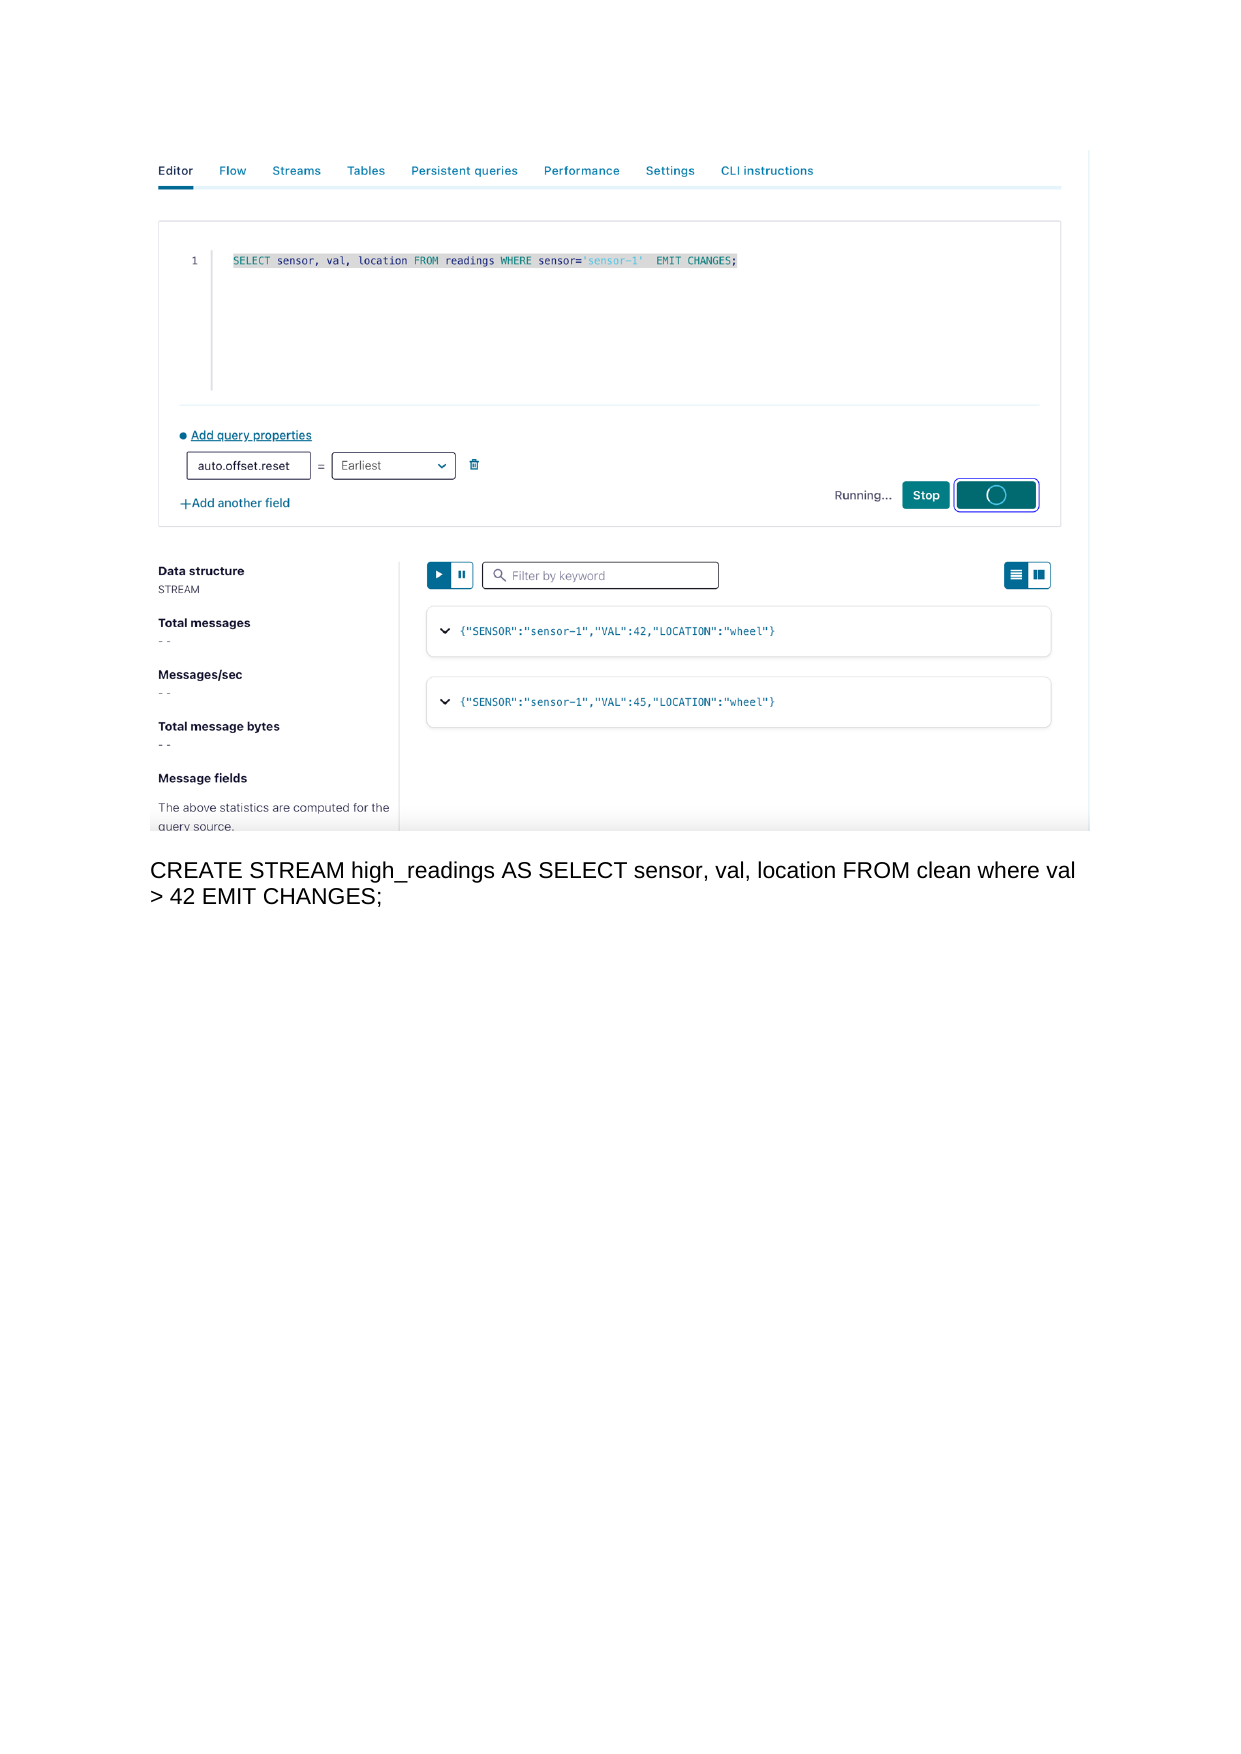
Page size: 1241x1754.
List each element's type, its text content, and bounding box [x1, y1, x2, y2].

text CREATE STREAM high_readings AS SELECT sensor, val, location FROM clean where val > 42 EMIT CHANGES; [150, 857, 1090, 909]
picture [150, 150, 1091, 831]
